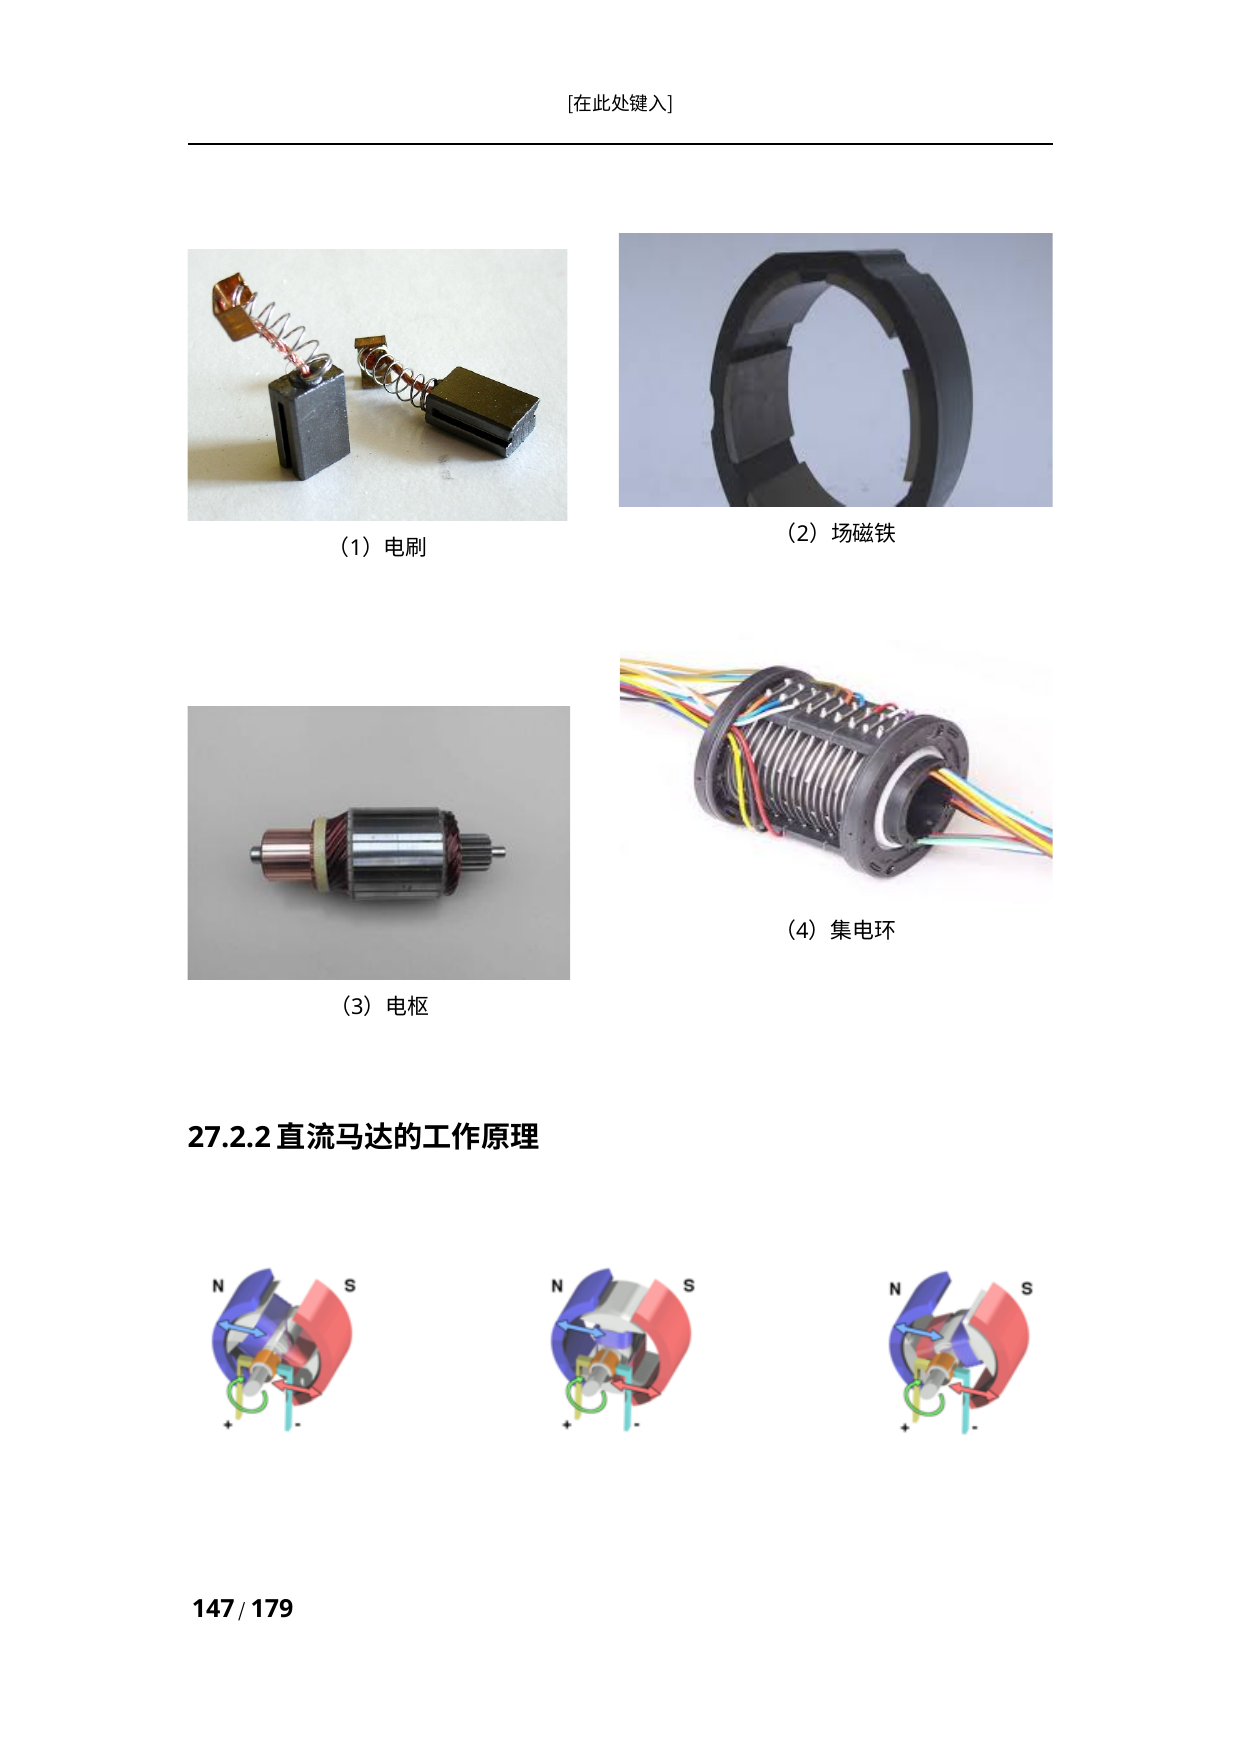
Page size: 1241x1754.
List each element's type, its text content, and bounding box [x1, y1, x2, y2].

picture [618, 233, 1053, 507]
picture [619, 629, 1053, 904]
picture [864, 1258, 1053, 1447]
subtitle 27.2.2直流马达的工作原理 [187, 766, 1053, 1167]
picture [526, 1255, 715, 1444]
picture [187, 249, 568, 521]
picture [187, 1255, 376, 1444]
picture [187, 706, 571, 980]
